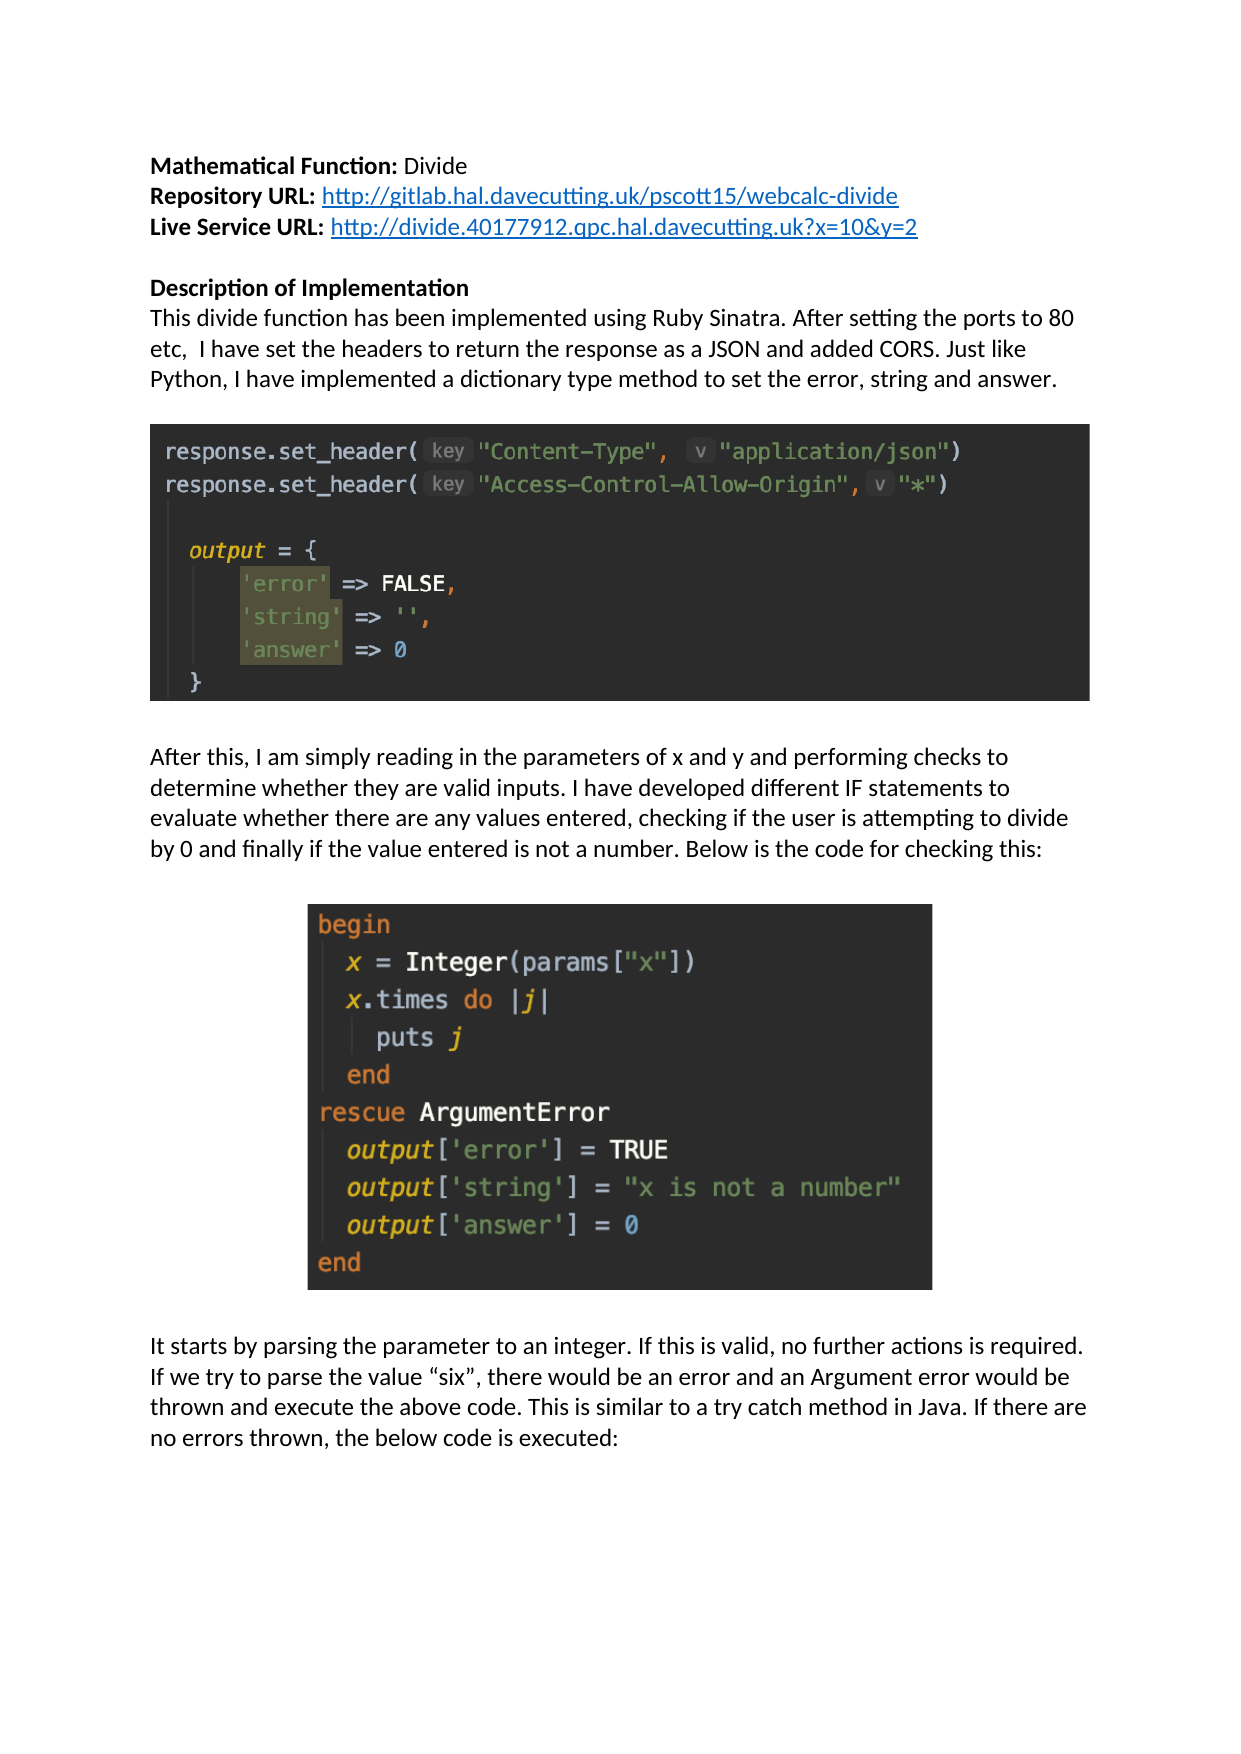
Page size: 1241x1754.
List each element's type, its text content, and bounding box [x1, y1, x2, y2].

text Description of Implementation [150, 272, 1090, 303]
text Live Service URL: http://divide.40177912.qpc.hal.davecutting.uk?x=10&y=2 [150, 211, 1090, 242]
picture [150, 424, 1090, 701]
text This divide function has been implemented using Ruby Sinatra. After setting the ports to 80 etc, I have set the headers to return the response as a JSON and added CORS. Just like Python, I have implemented a dictionary type method to set the error, string and answer. [150, 303, 1090, 394]
text Repository URL: http://gitlab.hal.davecutting.uk/pscott15/webcalc-divide [150, 181, 1090, 211]
text After this, I am simply reading in the parameters of x and y and performing checks to determine whether they are valid inputs. I have developed different IF statements to evaluate whether there are any values entered, checking if the user is attempting to divide by 0 and finally if the value entered is not a number. Below is the code for checking this: [150, 741, 1090, 863]
text Mathematical Function: Divide [150, 150, 1090, 181]
text It starts by parsing the parameter to an integer. If this is valid, no further actions is required. If we try to parse the value “six”, there would be an error and an Argument error would be thrown and execute the above code. This is similar to a try catch method in Java. If there are no errors thrown, the below code is executed: [150, 1330, 1090, 1452]
picture [307, 904, 933, 1290]
